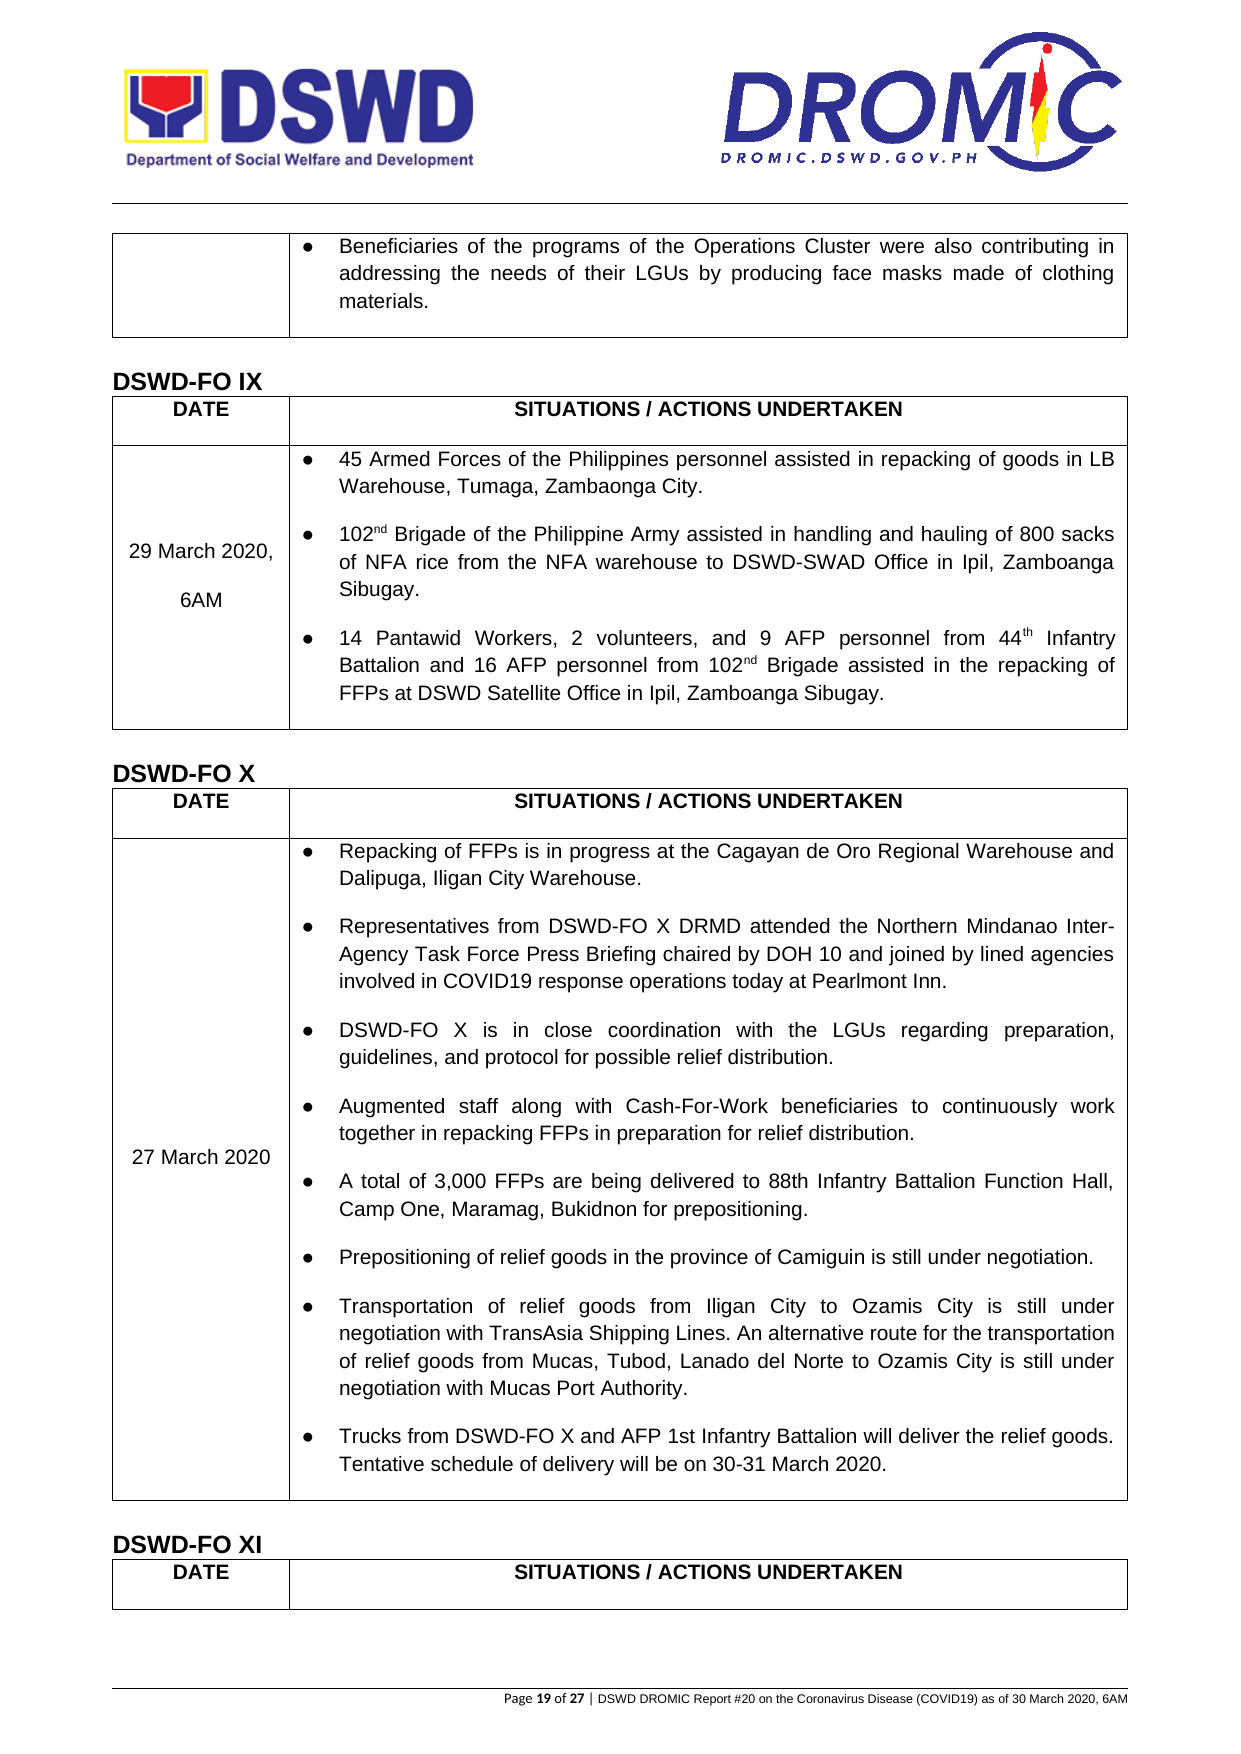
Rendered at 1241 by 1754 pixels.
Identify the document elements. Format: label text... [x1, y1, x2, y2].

picture [112, 65, 487, 173]
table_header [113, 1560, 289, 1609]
text DSWD-FO XI [112, 1530, 1128, 1559]
text DSWD-FO IX [112, 367, 1128, 396]
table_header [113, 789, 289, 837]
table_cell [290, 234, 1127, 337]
picture [676, 31, 1162, 172]
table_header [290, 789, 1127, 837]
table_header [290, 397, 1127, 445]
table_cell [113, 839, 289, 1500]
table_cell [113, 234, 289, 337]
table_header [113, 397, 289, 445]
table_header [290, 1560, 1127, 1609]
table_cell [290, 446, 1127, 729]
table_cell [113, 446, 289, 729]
text DSWD-FO X [112, 759, 1128, 788]
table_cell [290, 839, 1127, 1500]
